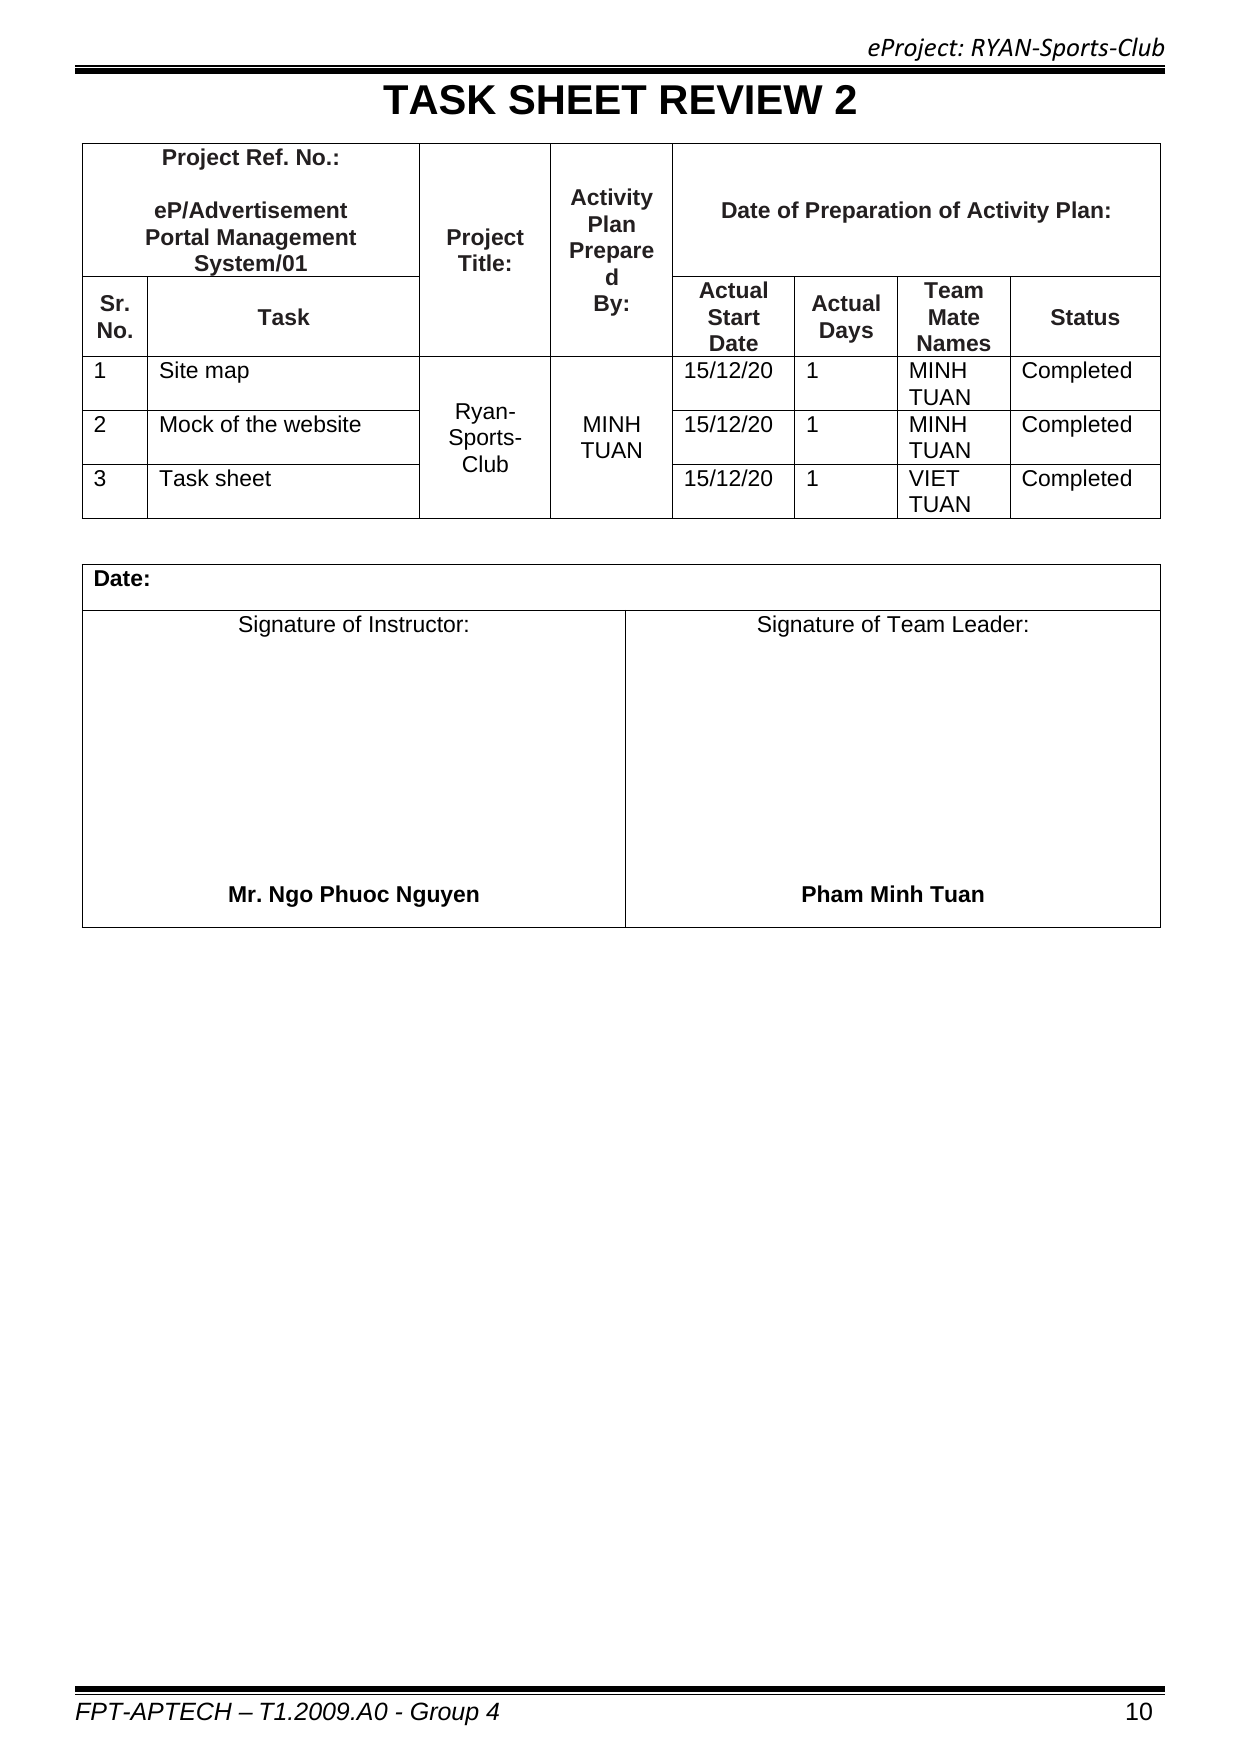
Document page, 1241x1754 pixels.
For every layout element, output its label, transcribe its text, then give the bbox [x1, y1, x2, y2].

table_cell Signature of Team Leader: Pham Minh Tuan [626, 611, 1160, 927]
table_header Project Ref. No.: eP/Advertisement Portal Management System/01 [83, 144, 419, 276]
table_header Date of Preparation of Activity Plan: [673, 144, 1160, 276]
table_cell 15/12/20 [673, 465, 794, 517]
table_cell 15/12/20 [673, 411, 794, 464]
table_cell 1 [83, 357, 147, 410]
table_header Activity Plan Prepared By: [551, 144, 672, 356]
table_cell Actual Start Date [673, 277, 794, 356]
table_cell 15/12/20 [673, 357, 794, 410]
table_cell Mock of the website [148, 411, 419, 464]
text TASK SHEET REVIEW 2 [75, 75, 1165, 123]
table_cell 2 [83, 411, 147, 464]
table_cell Team Mate Names [898, 277, 1010, 356]
table_cell MINH TUAN [898, 411, 1010, 464]
table_cell Signature of Instructor: Mr. Ngo Phuoc Nguyen [83, 611, 625, 927]
table_cell Sr.No. [83, 277, 147, 356]
table_cell 1 [795, 357, 897, 410]
table_cell MINH TUAN [898, 357, 1010, 410]
table_cell Completed [1011, 357, 1160, 410]
table_cell Task sheet [148, 465, 419, 517]
table_cell MINH TUAN [551, 357, 672, 517]
table_cell 3 [83, 465, 147, 517]
table_cell VIET TUAN [898, 465, 1010, 517]
table_cell Actual Days [795, 277, 897, 356]
table_header Project Title: [420, 144, 550, 356]
table_cell Completed [1011, 465, 1160, 517]
table_cell Site map [148, 357, 419, 410]
table_cell Status [1011, 277, 1160, 356]
table_header Date: [83, 565, 1160, 610]
table_cell Task [148, 277, 419, 356]
table_cell 1 [795, 465, 897, 517]
table_cell Completed [1011, 411, 1160, 464]
table_cell 1 [795, 411, 897, 464]
table_cell Ryan-Sports-Club [420, 357, 550, 517]
